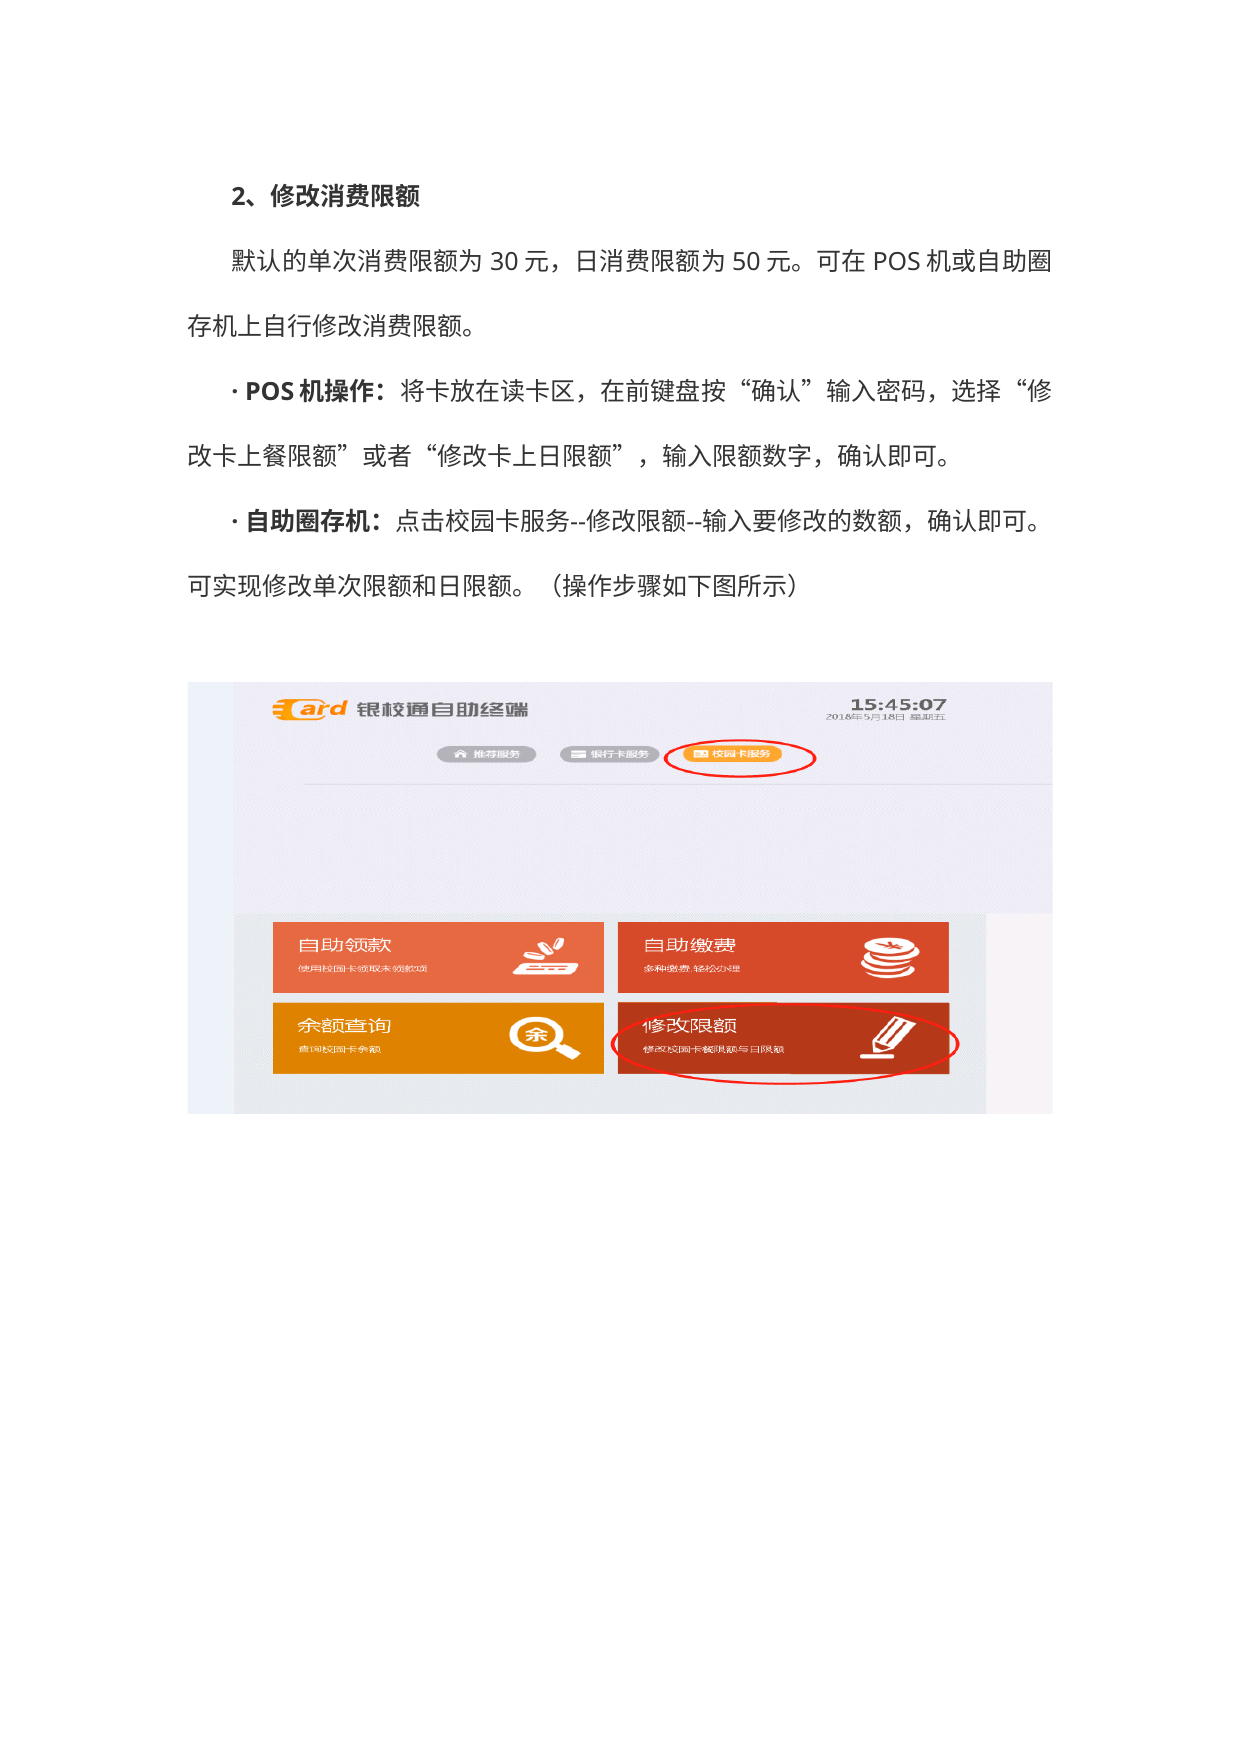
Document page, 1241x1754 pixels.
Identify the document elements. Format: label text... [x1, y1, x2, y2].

text 2、修改消费限额 [187, 162, 1053, 227]
text 默认的单次消费限额为30元，日消费限额为50元。可在POS机或自助圈存机上自行修改消费限额。 [187, 227, 1053, 357]
text · 自助圈存机：点击校园卡服务--修改限额--输入要修改的数额，确认即可。可实现修改单次限额和日限额。（操作步骤如下图所示） [187, 487, 1053, 617]
text · POS机操作：将卡放在读卡区，在前键盘按“确认”输入密码，选择“修改卡上餐限额”或者“修改卡上日限额”，输入限额数字，确认即可。 [187, 357, 1053, 487]
picture [187, 682, 1053, 1114]
